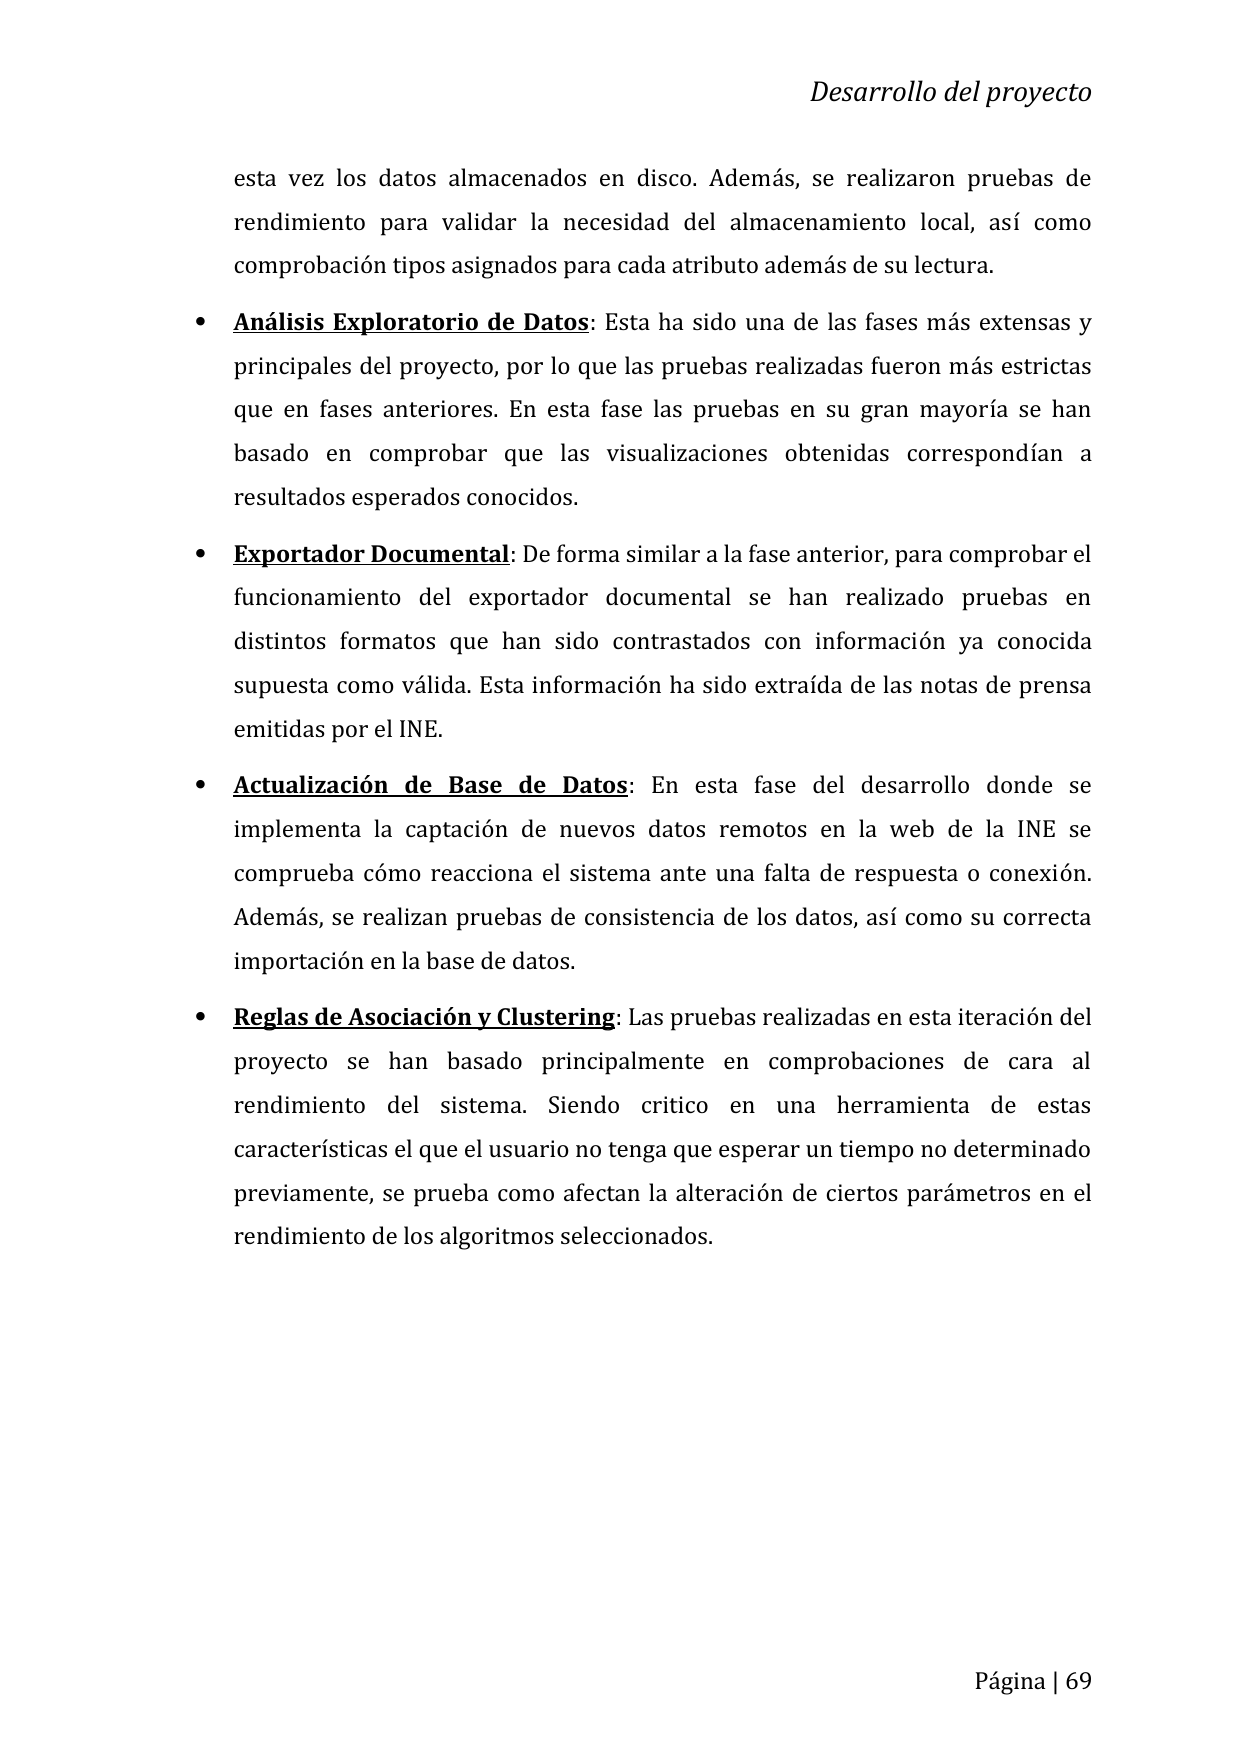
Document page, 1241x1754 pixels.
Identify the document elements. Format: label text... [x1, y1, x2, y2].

list Análisis Exploratorio de Datos: Esta ha sido una de las fases más extensas y principales del proyecto, por lo que las pruebas realizadas fueron más estrictas que en fases anteriores. En esta fase las pruebas en su gran mayoría se han basado en comprobar que las visualizaciones obtenidas correspondían a resultados esperados conocidos. [196, 306, 1092, 511]
list Actualización de Base de Datos: En esta fase del desarrollo donde se implementa la captación de nuevos datos remotos en la web de la INE se comprueba cómo reacciona el sistema ante una falta de respuesta o conexión. Además, se realizan pruebas de consistencia de los datos, así como su correcta importación en la base de datos. [196, 770, 1092, 975]
list Reglas de Asociación y Clustering: Las pruebas realizadas en esta iteración del proyecto se han basado principalmente en comprobaciones de cara al rendimiento del sistema. Siendo critico en una herramienta de estas características el que el usuario no tenga que esperar un tiempo no determinado previamente, se prueba como afectan la alteración de ciertos parámetros en el rendimiento de los algoritmos seleccionados. [196, 1002, 1092, 1250]
list Exportador Documental: De forma similar a la fase anterior, para comprobar el funcionamiento del exportador documental se han realizado pruebas en distintos formatos que han sido contrastados con información ya conocida supuesta como válida. Esta información ha sido extraída de las notas de prensa emitidas por el INE. [196, 538, 1092, 743]
